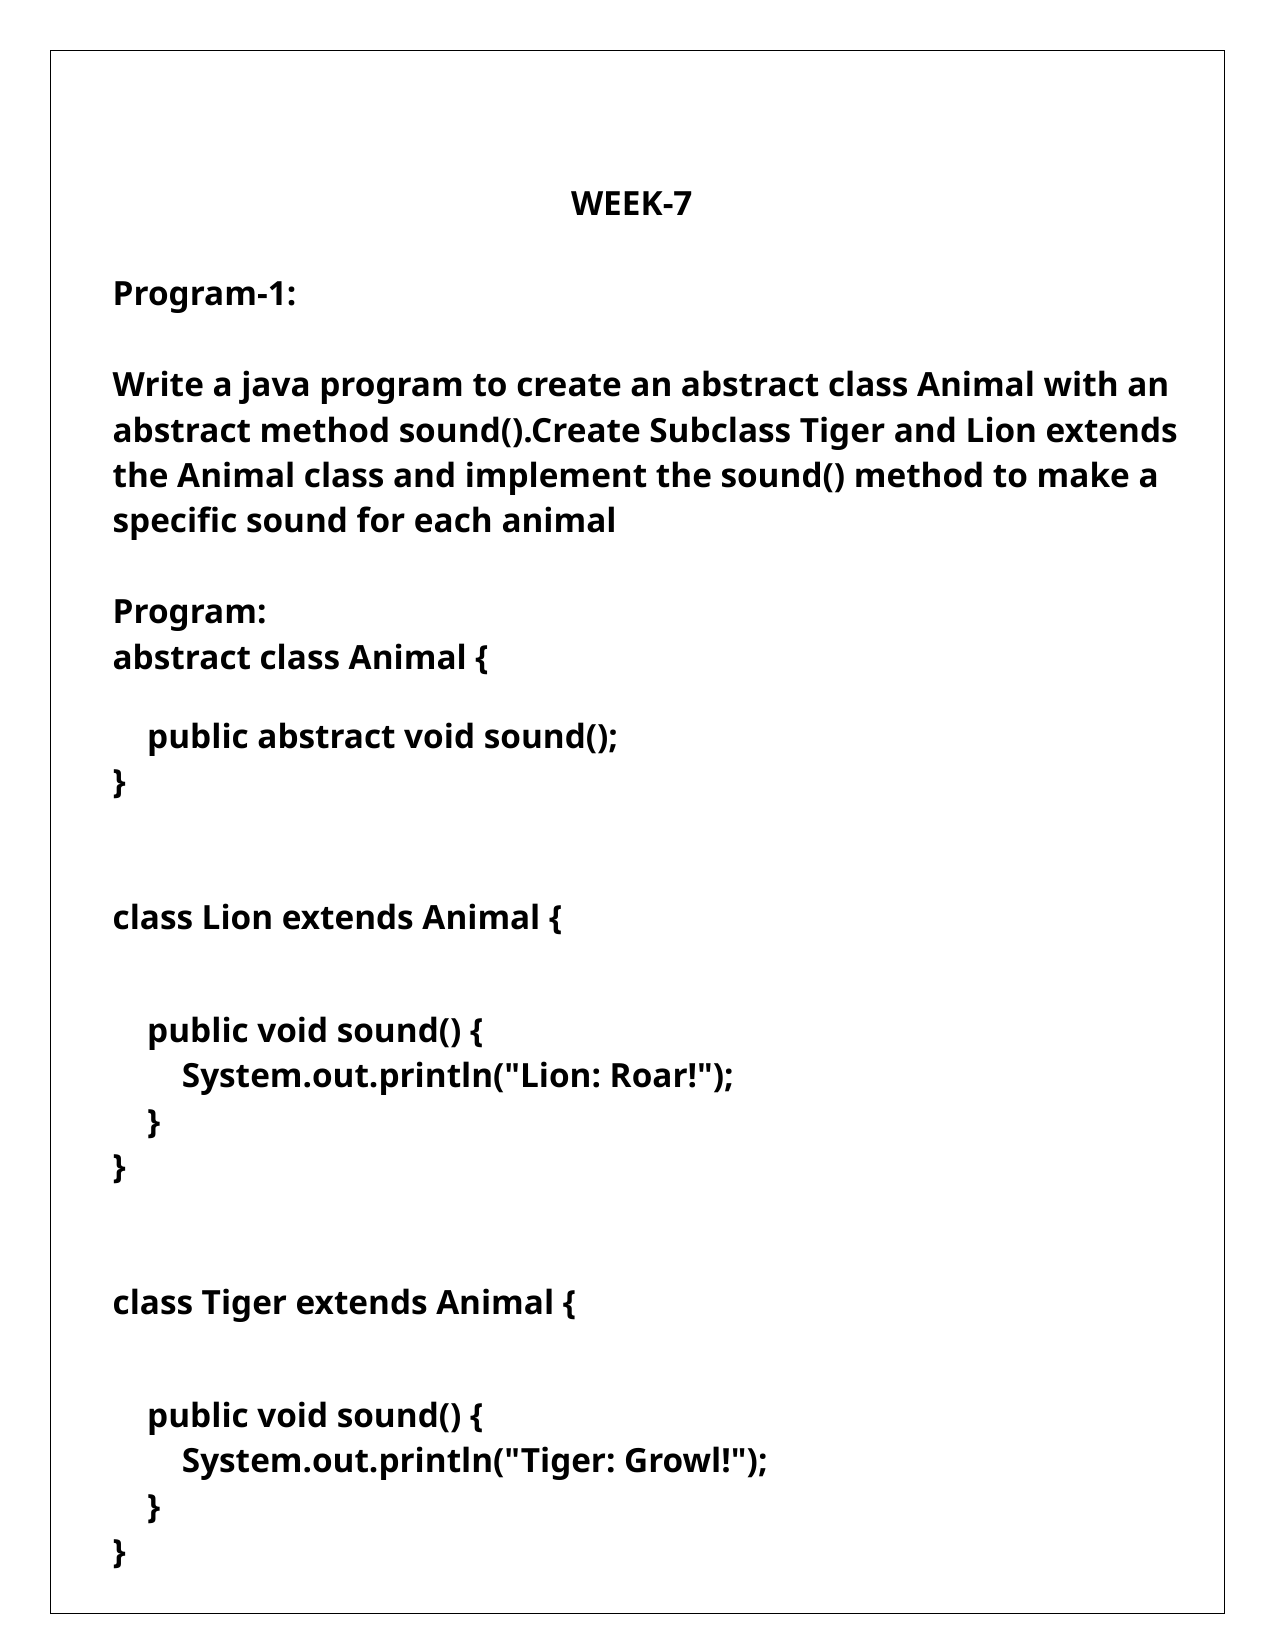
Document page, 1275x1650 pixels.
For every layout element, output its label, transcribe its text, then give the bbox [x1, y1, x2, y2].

text abstract class Animal { [112, 633, 1193, 679]
text } [112, 1097, 1193, 1143]
text public void sound() { [112, 1007, 1193, 1052]
text } [112, 1528, 1193, 1573]
text System.out.println("Tiger: Growl!"); [112, 1437, 1193, 1482]
text public abstract void sound(); [112, 712, 1193, 758]
text } [112, 758, 1193, 803]
text class Lion extends Animal { [112, 894, 1193, 939]
text Write a java program to create an abstract class Animal with an abstract method sound().Create Subclass Tiger and Lion extends the Animal class and implement the sound() method to make a specific sound for each animal [112, 361, 1193, 543]
text public void sound() { [112, 1392, 1193, 1437]
text Program-1: [112, 270, 1193, 316]
text Program: [112, 588, 1193, 633]
text class Tiger extends Animal { [112, 1279, 1193, 1324]
text WEEK-7 [112, 179, 1193, 225]
text } [112, 1482, 1193, 1528]
text System.out.println("Lion: Roar!"); [112, 1052, 1193, 1097]
text } [112, 1143, 1193, 1188]
